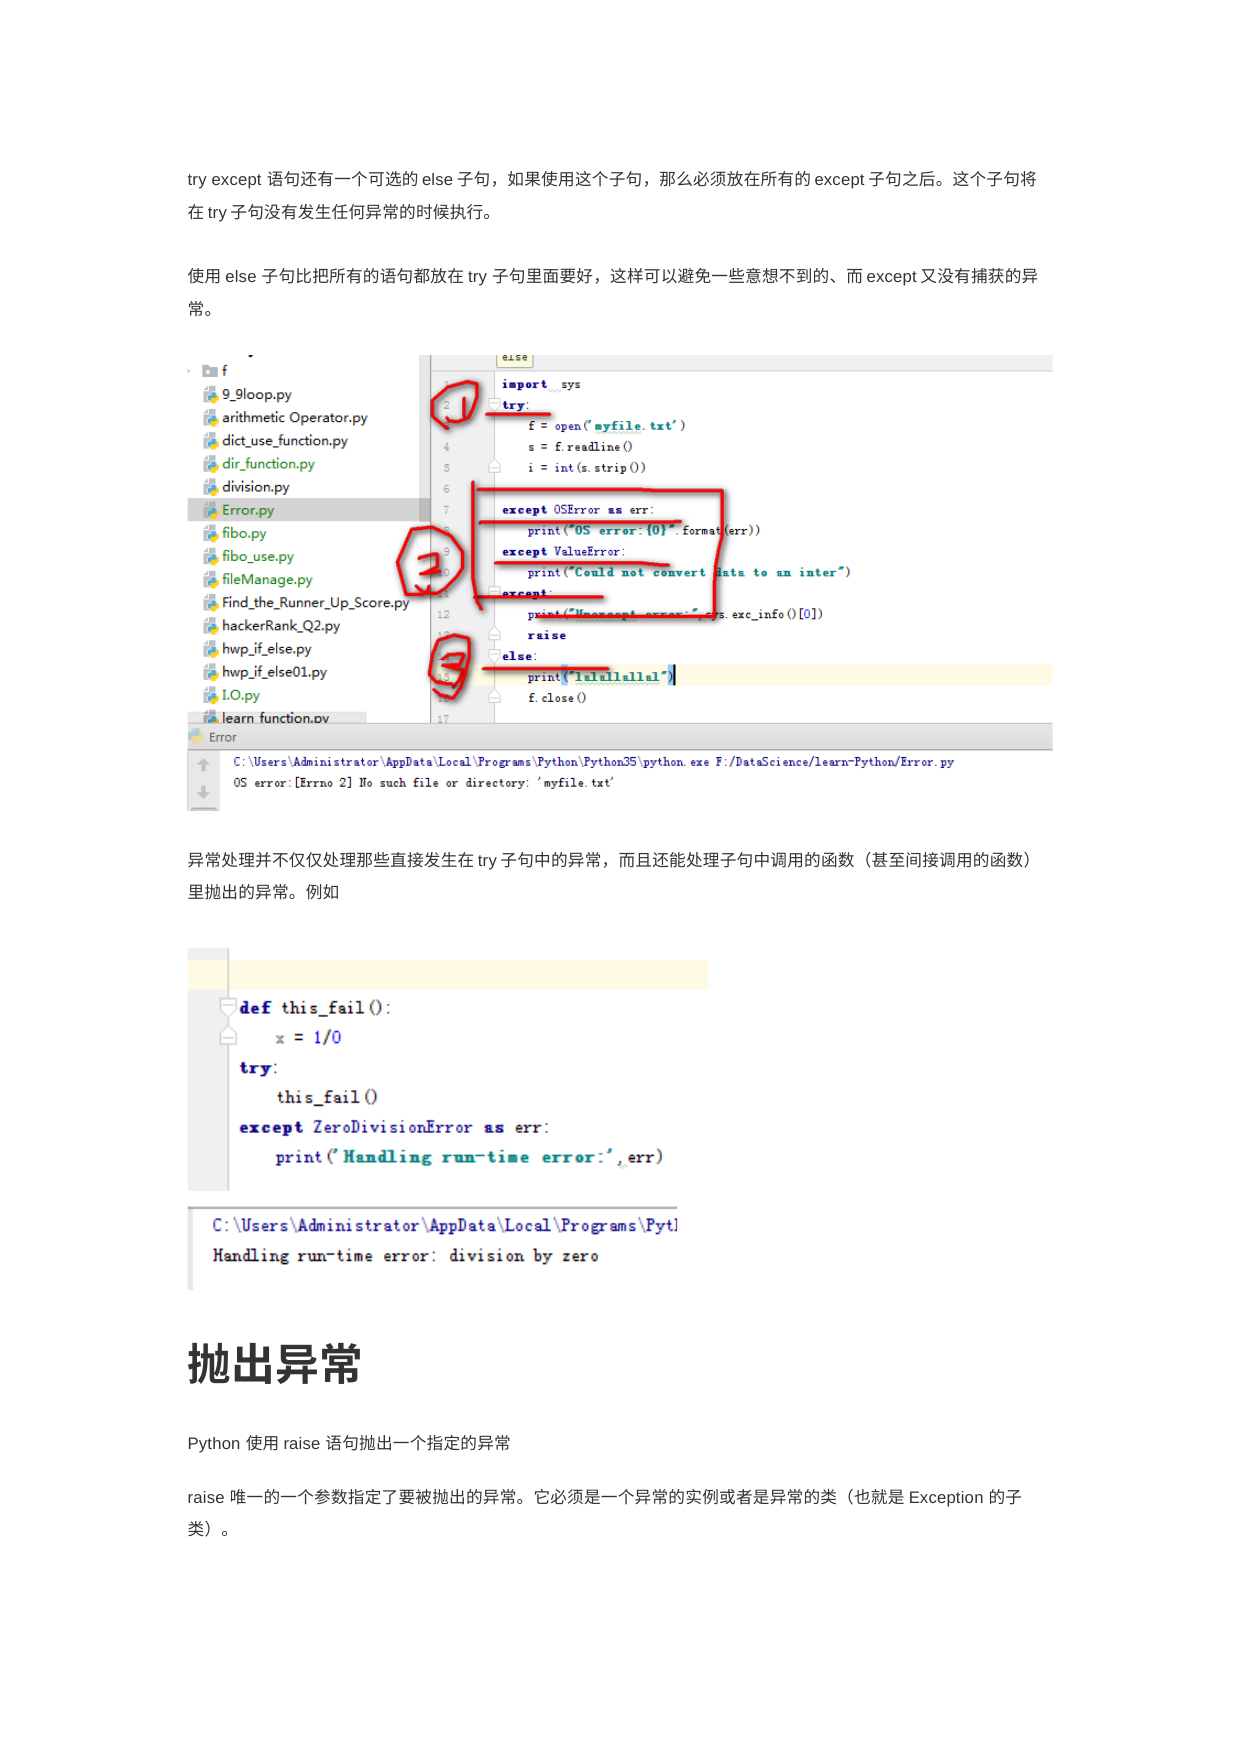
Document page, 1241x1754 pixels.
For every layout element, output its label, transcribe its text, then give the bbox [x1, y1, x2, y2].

text raise 唯一的一个参数指定了要被抛出的异常。它必须是一个异常的实例或者是异常的类（也就是 Exception 的子类）。 [187, 1479, 1053, 1544]
picture [187, 355, 1053, 811]
text try except 语句还有一个可选的else子句，如果使用这个子句，那么必须放在所有的except子句之后。这个子句将在try子句没有发生任何异常的时候执行。 [187, 162, 1053, 227]
text Python 使用 raise 语句抛出一个指定的异常 [187, 1426, 1053, 1458]
picture [187, 1206, 678, 1290]
text 抛出异常 [187, 1329, 1053, 1394]
picture [187, 948, 709, 1191]
text 使用 else 子句比把所有的语句都放在 try 子句里面要好，这样可以避免一些意想不到的、而except又没有捕获的异常。 [187, 259, 1053, 324]
text 异常处理并不仅仅处理那些直接发生在try子句中的异常，而且还能处理子句中调用的函数（甚至间接调用的函数）里抛出的异常。例如 [187, 843, 1053, 908]
